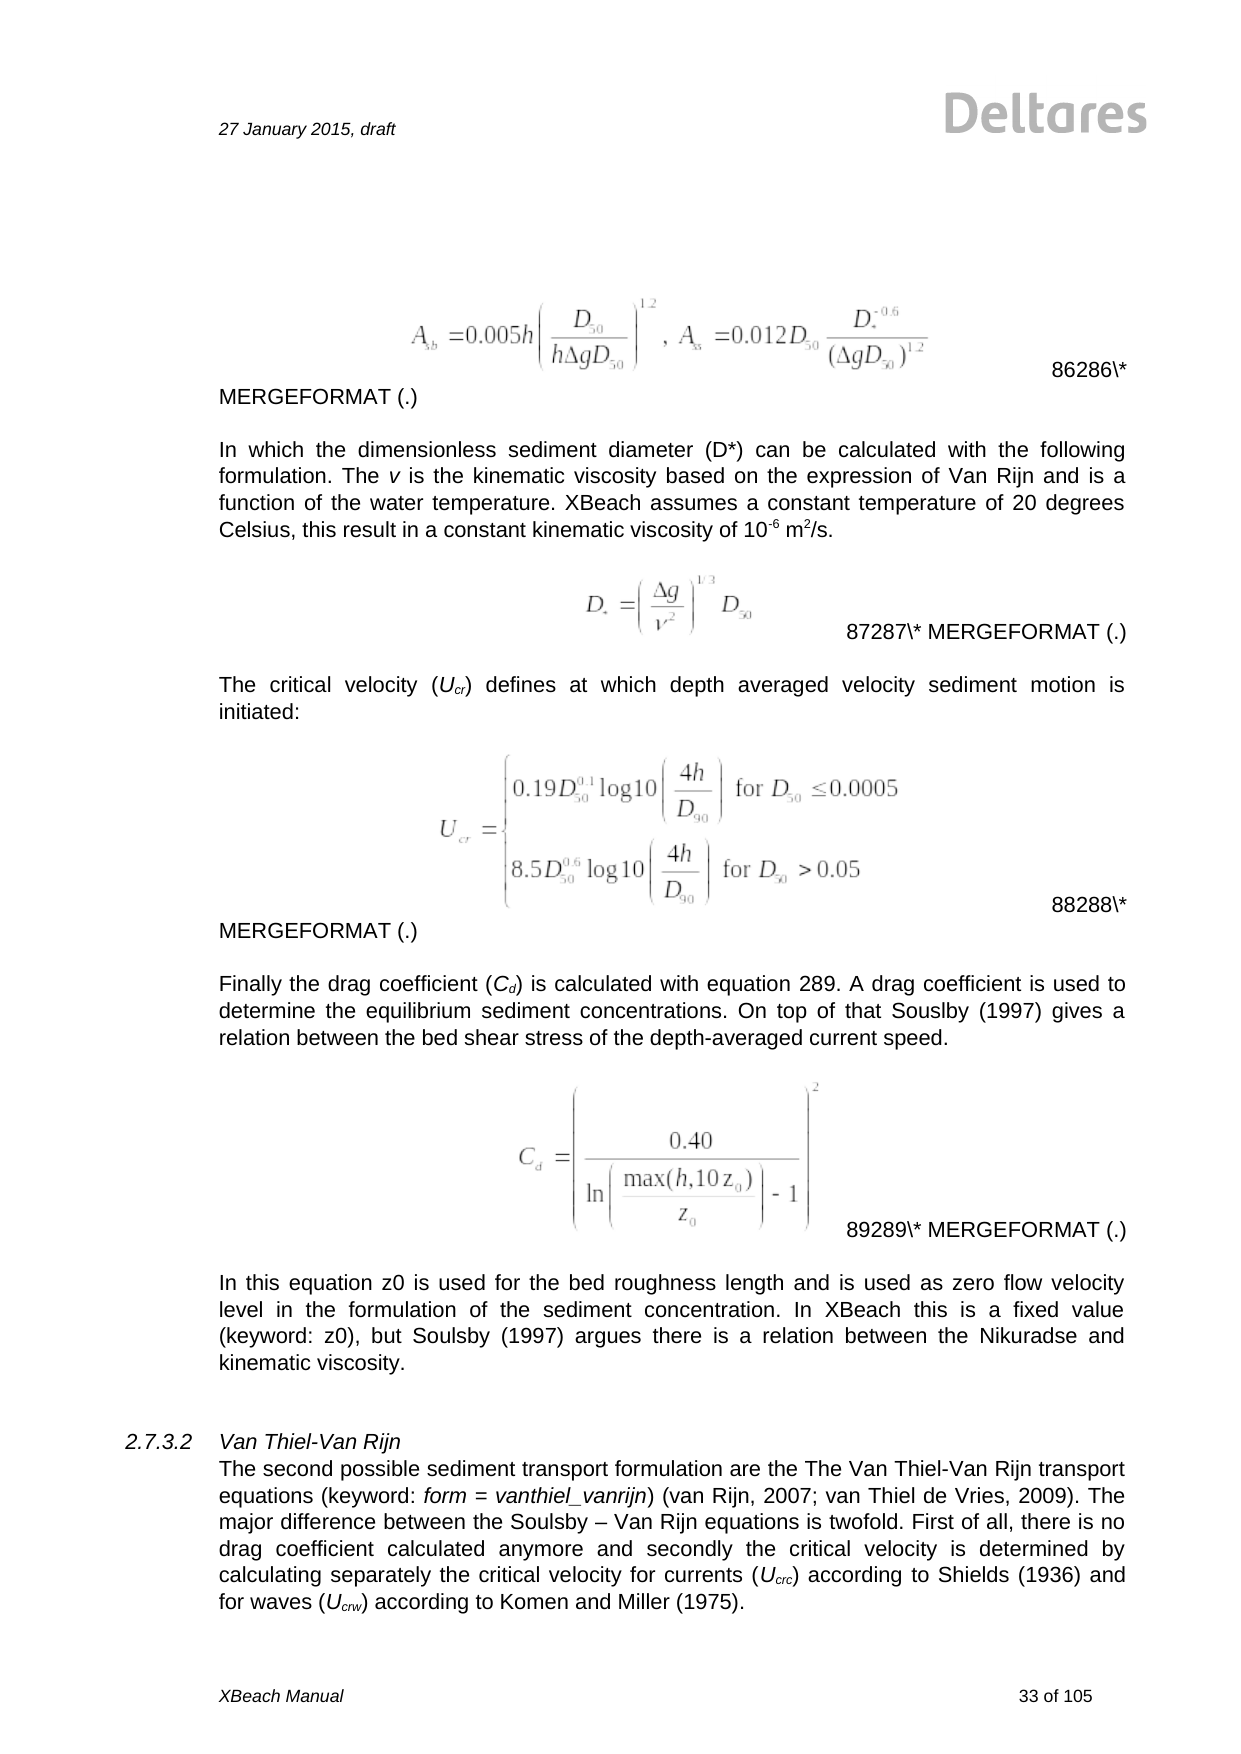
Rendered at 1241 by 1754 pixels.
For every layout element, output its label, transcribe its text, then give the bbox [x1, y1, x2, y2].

text Finally the drag coefficient (Cd) is calculated with equation . A drag coefficient is used to determine the equilibrium sediment concentrations. On top of that Souslby (1997) gives a relation between the bed shear stress of the depth-averaged current speed. [218, 970, 1126, 1049]
text The second possible sediment transport formulation are the The Van Thiel-Van Rijn transport equations (keyword: form = vanthiel_vanrijn) (van Rijn, 2007; van Thiel de Vries, 2009). The major difference between the Soulsby – Van Rijn equations is twofold. First of all, there is no drag coefficient calculated anymore and secondly the critical velocity is determined by calculating separately the critical velocity for currents (Ucrc) according to Shields (1936) and for waves (Ucrw) according to Komen and Miller (1975). [218, 1455, 1126, 1614]
subtitle Van Thiel-Van Rijn [192, 1428, 1126, 1455]
text The critical velocity (Ucr) defines at which depth averaged velocity sediment motion is initiated: [218, 671, 1126, 724]
picture [945, 75, 1147, 133]
text In this equation z0 is used for the bed roughness length and is used as zero flow velocity level in the formulation of the sediment concentration. In XBeach this is a fixed value (keyword: z0), but Soulsby (1997) argues there is a relation between the Nikuradse and kinematic viscosity. [218, 1269, 1126, 1375]
text In which the dimensionless sediment diameter (D*) can be calculated with the following formulation. The v is the kinematic viscosity based on the expression of Van Rijn and is a function of the water temperature. XBeach assumes a constant temperature of 20 degrees Celsius, this result in a constant kinematic viscosity of 10-6 m2/s. [218, 435, 1126, 542]
